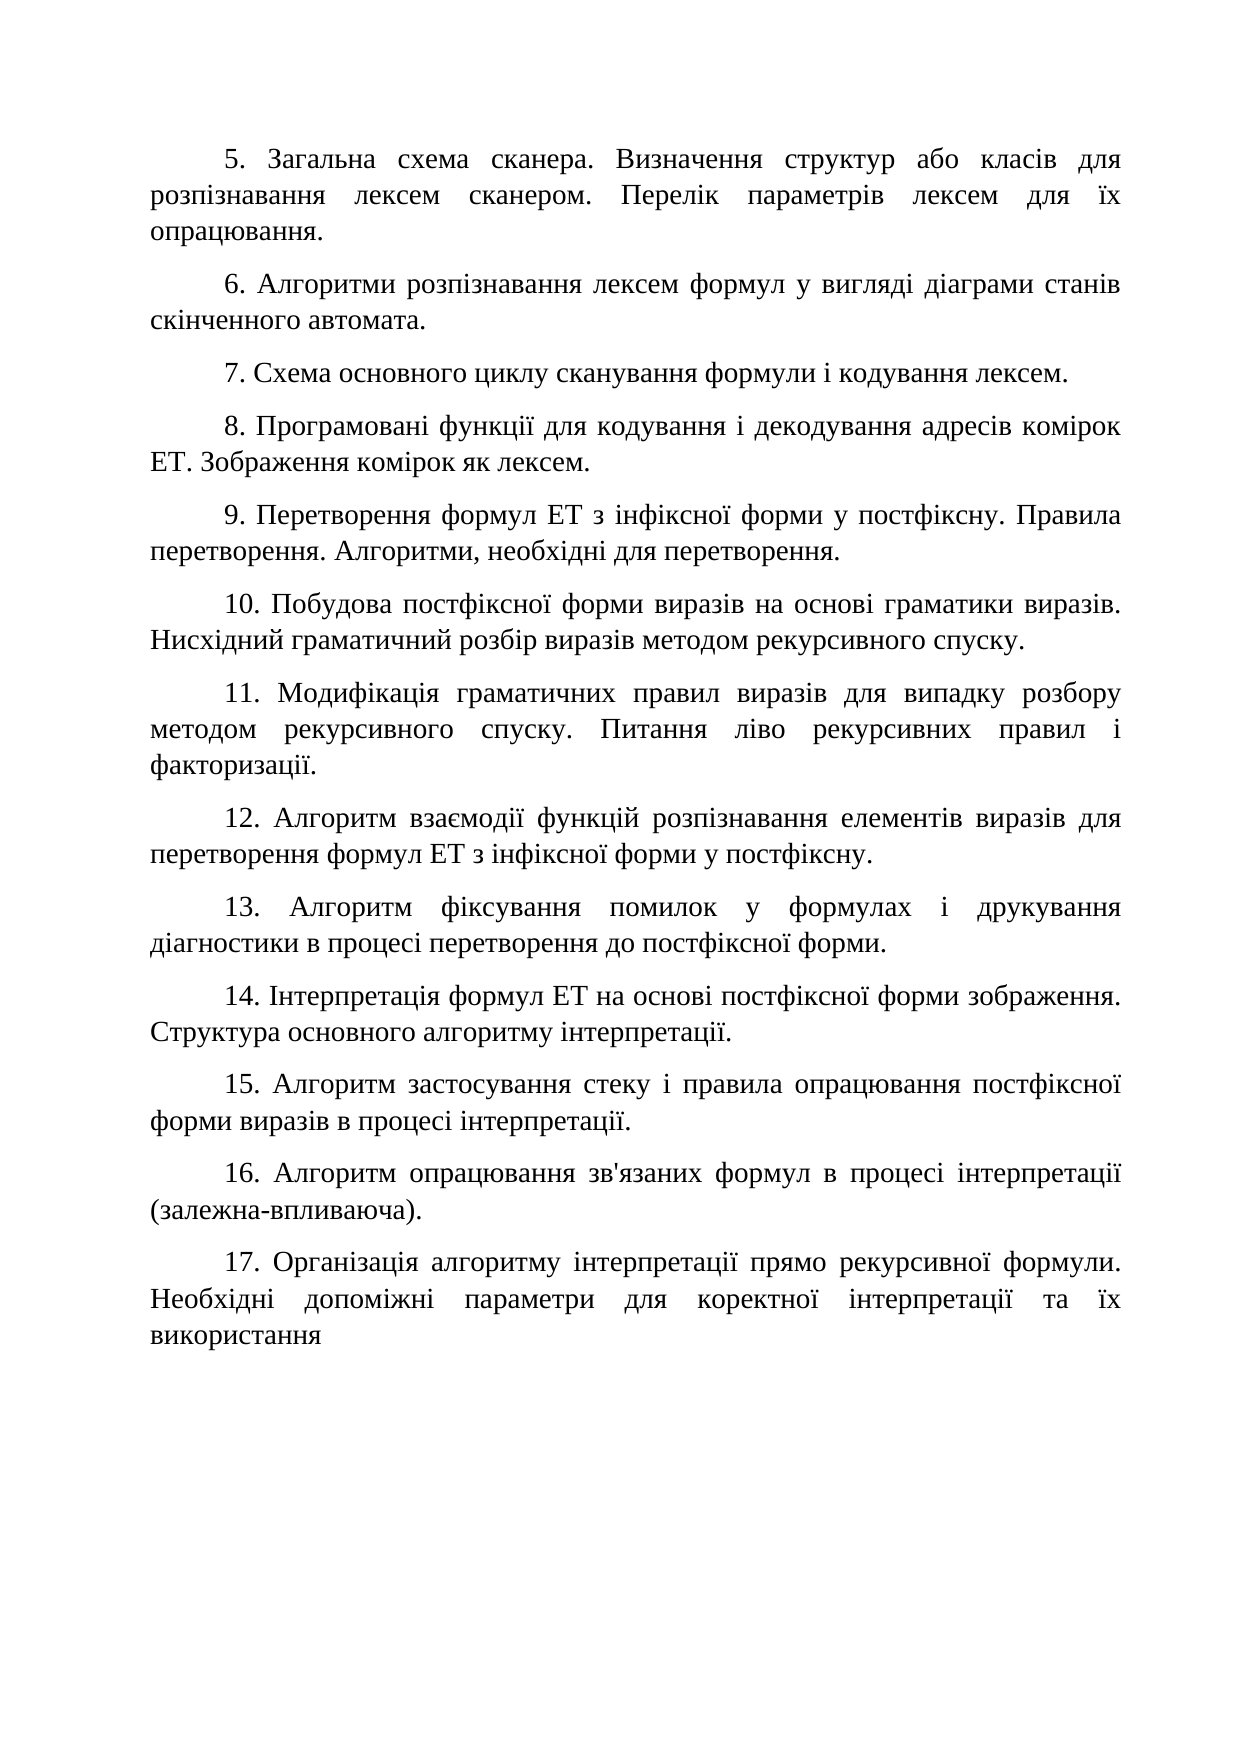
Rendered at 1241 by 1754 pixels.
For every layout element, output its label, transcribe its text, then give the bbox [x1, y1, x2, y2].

text 17. Організація алгоритму інтерпретації прямо рекурсивної формули. Необхідні допоміжні параметри для коректної інтерпретації та їх використання [150, 1244, 1122, 1350]
text 8. Програмовані функції для кодування і декодування адресів комірок ЕТ. Зображення комірок як лексем. [150, 408, 1122, 477]
text 5. Загальна схема сканера. Визначення структур або класів для розпізнавання лексем сканером. Перелік параметрів лексем для їх опрацювання. [150, 141, 1122, 247]
text 12. Алгоритм взаємодії функцій розпізнавання елементів виразів для перетворення формул ЕТ з інфіксної форми у постфіксну. [150, 800, 1122, 869]
text 6. Алгоритми розпізнавання лексем формул у вигляді діаграми станів скінченного автомата. [150, 266, 1122, 336]
text 7. Схема основного циклу сканування формули і кодування лексем. [150, 355, 1122, 388]
text 16. Алгоритм опрацювання зв'язаних формул в процесі інтерпретації (залежна-впливаюча). [150, 1156, 1122, 1225]
text 13. Алгоритм фіксування помилок у формулах і друкування діагностики в процесі перетворення до постфіксної форми. [150, 889, 1122, 958]
text 9. Перетворення формул ЕТ з інфіксної форми у постфіксну. Правила перетворення. Алгоритми, необхідні для перетворення. [150, 497, 1122, 566]
text 15. Алгоритм застосування стеку і правила опрацювання постфіксної форми виразів в процесі інтерпретації. [150, 1067, 1122, 1136]
text 14. Інтерпретація формул ЕТ на основі постфіксної форми зображення. Структура основного алгоритму інтерпретації. [150, 978, 1122, 1047]
text 11. Модифікація граматичних правил виразів для випадку розбору методом рекурсивного спуску. Питання ліво рекурсивних правил і факторизації. [150, 675, 1122, 781]
text 10. Побудова постфіксної форми виразів на основі граматики виразів. Нисхідний граматичний розбір виразів методом рекурсивного спуску. [150, 586, 1122, 655]
